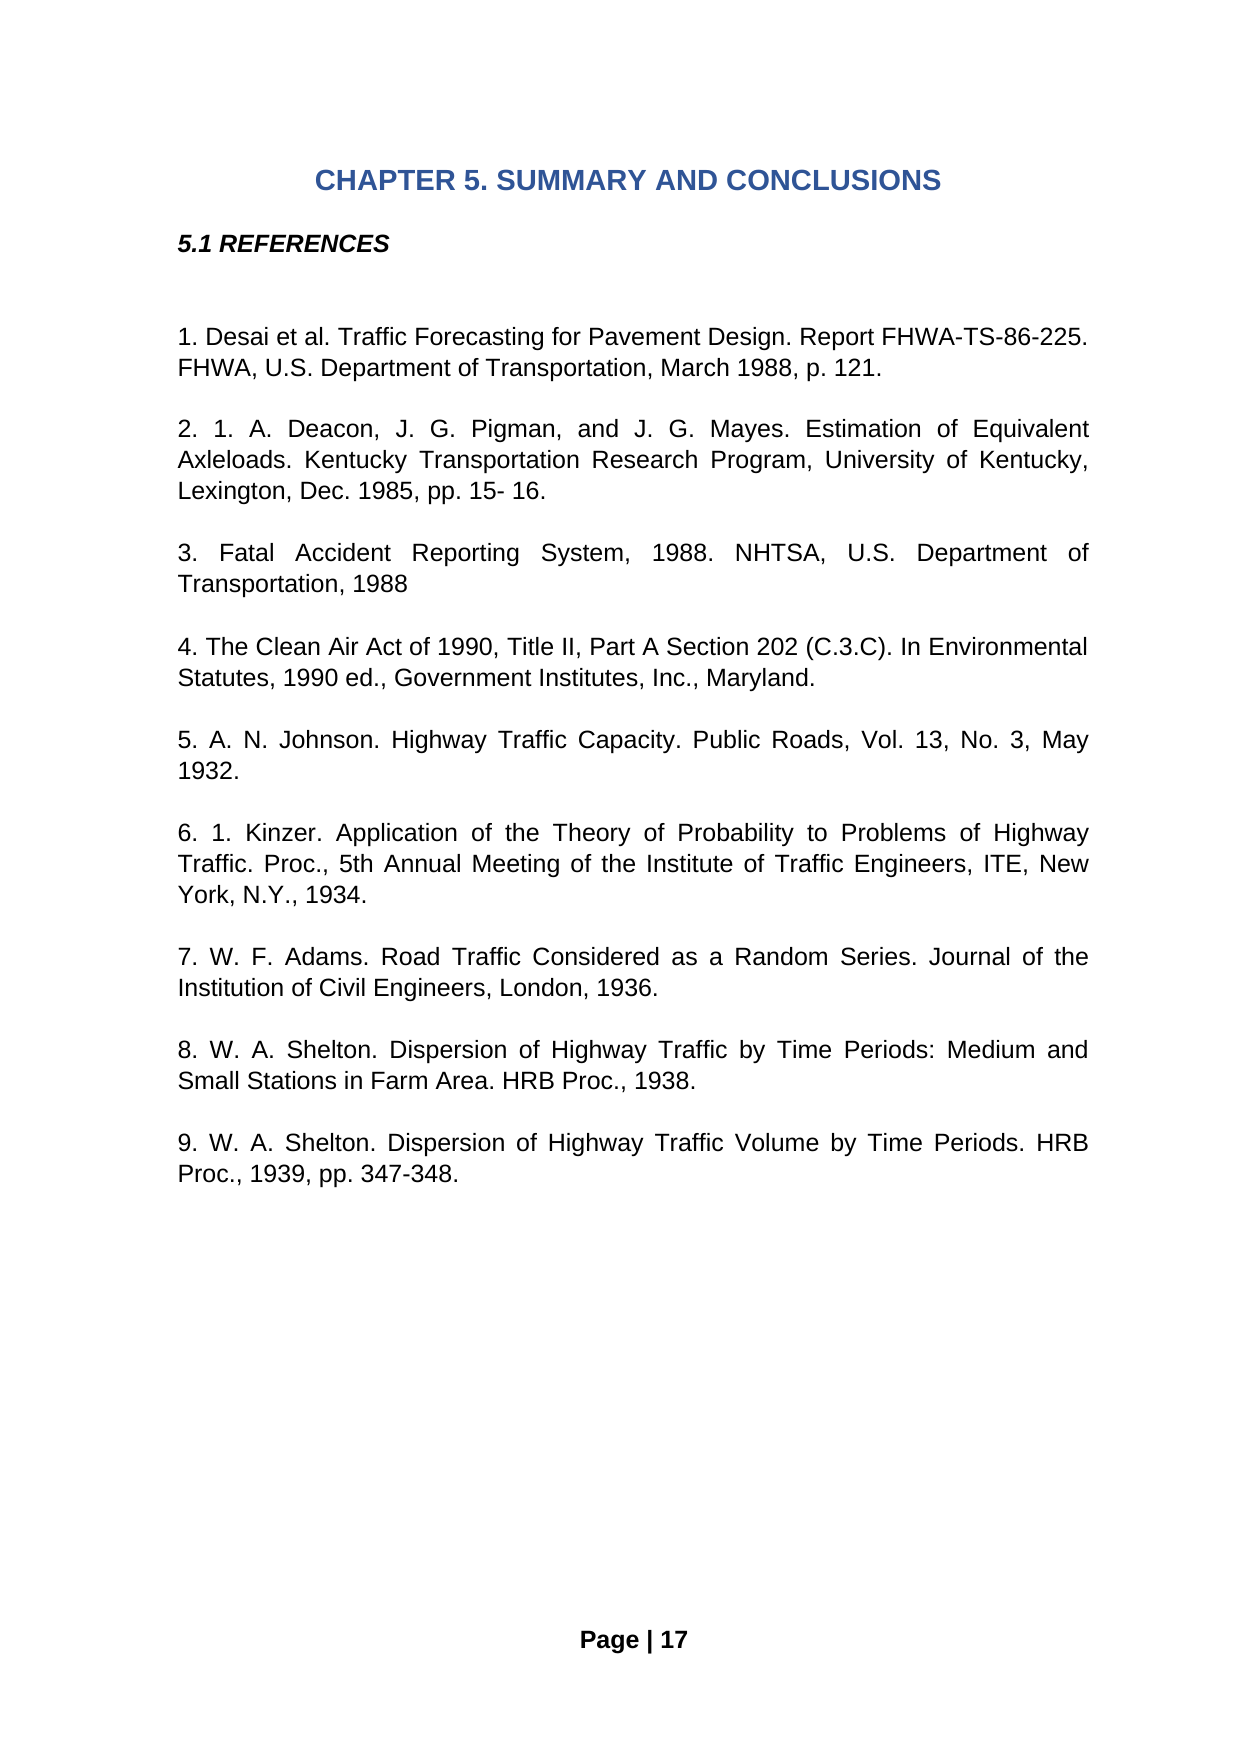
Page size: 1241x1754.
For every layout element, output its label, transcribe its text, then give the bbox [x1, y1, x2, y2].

text 5.1 REFERENCES [177, 229, 1090, 258]
text 4. The Clean Air Act of 1990, Title II, Part A Section 202 (C.3.C). In Environmental Statutes, 1990 ed., Government Institutes, Inc., Maryland. [177, 632, 1090, 691]
text 5. A. N. Johnson. Highway Traffic Capacity. Public Roads, Vol. 13, No. 3, May 1932. [177, 725, 1090, 784]
text 2. 1. A. Deacon, J. G. Pigman, and J. G. Mayes. Estimation of Equivalent Axleloads. Kentucky Transportation Research Program, University of Kentucky, Lexington, Dec. 1985, pp. 15- 16. [177, 414, 1090, 505]
text 1. Desai et al. Traffic Forecasting for Pavement Design. Report FHWA-TS-86-225. FHWA, U.S. Department of Transportation, March 1988, p. 121. [177, 322, 1090, 382]
text 3. Fatal Accident Reporting System, 1988. NHTSA, U.S. Department of Transportation, 1988 [177, 538, 1090, 598]
text 7. W. F. Adams. Road Traffic Considered as a Random Series. Journal of the Institution of Civil Engineers, London, 1936. [177, 942, 1090, 1002]
text 8. W. A. Shelton. Dispersion of Highway Traffic by Time Periods: Medium and Small Stations in Farm Area. HRB Proc., 1938. [177, 1035, 1090, 1095]
subtitle CHAPTER 5. SUMMARY AND CONCLUSIONS [177, 162, 1090, 196]
text 6. 1. Kinzer. Application of the Theory of Probability to Problems of Highway Traffic. Proc., 5th Annual Meeting of the Institute of Traffic Engineers, ITE, New York, N.Y., 1934. [177, 818, 1090, 909]
text 9. W. A. Shelton. Dispersion of Highway Traffic Volume by Time Periods. HRB Proc., 1939, pp. 347-348. [177, 1128, 1090, 1188]
